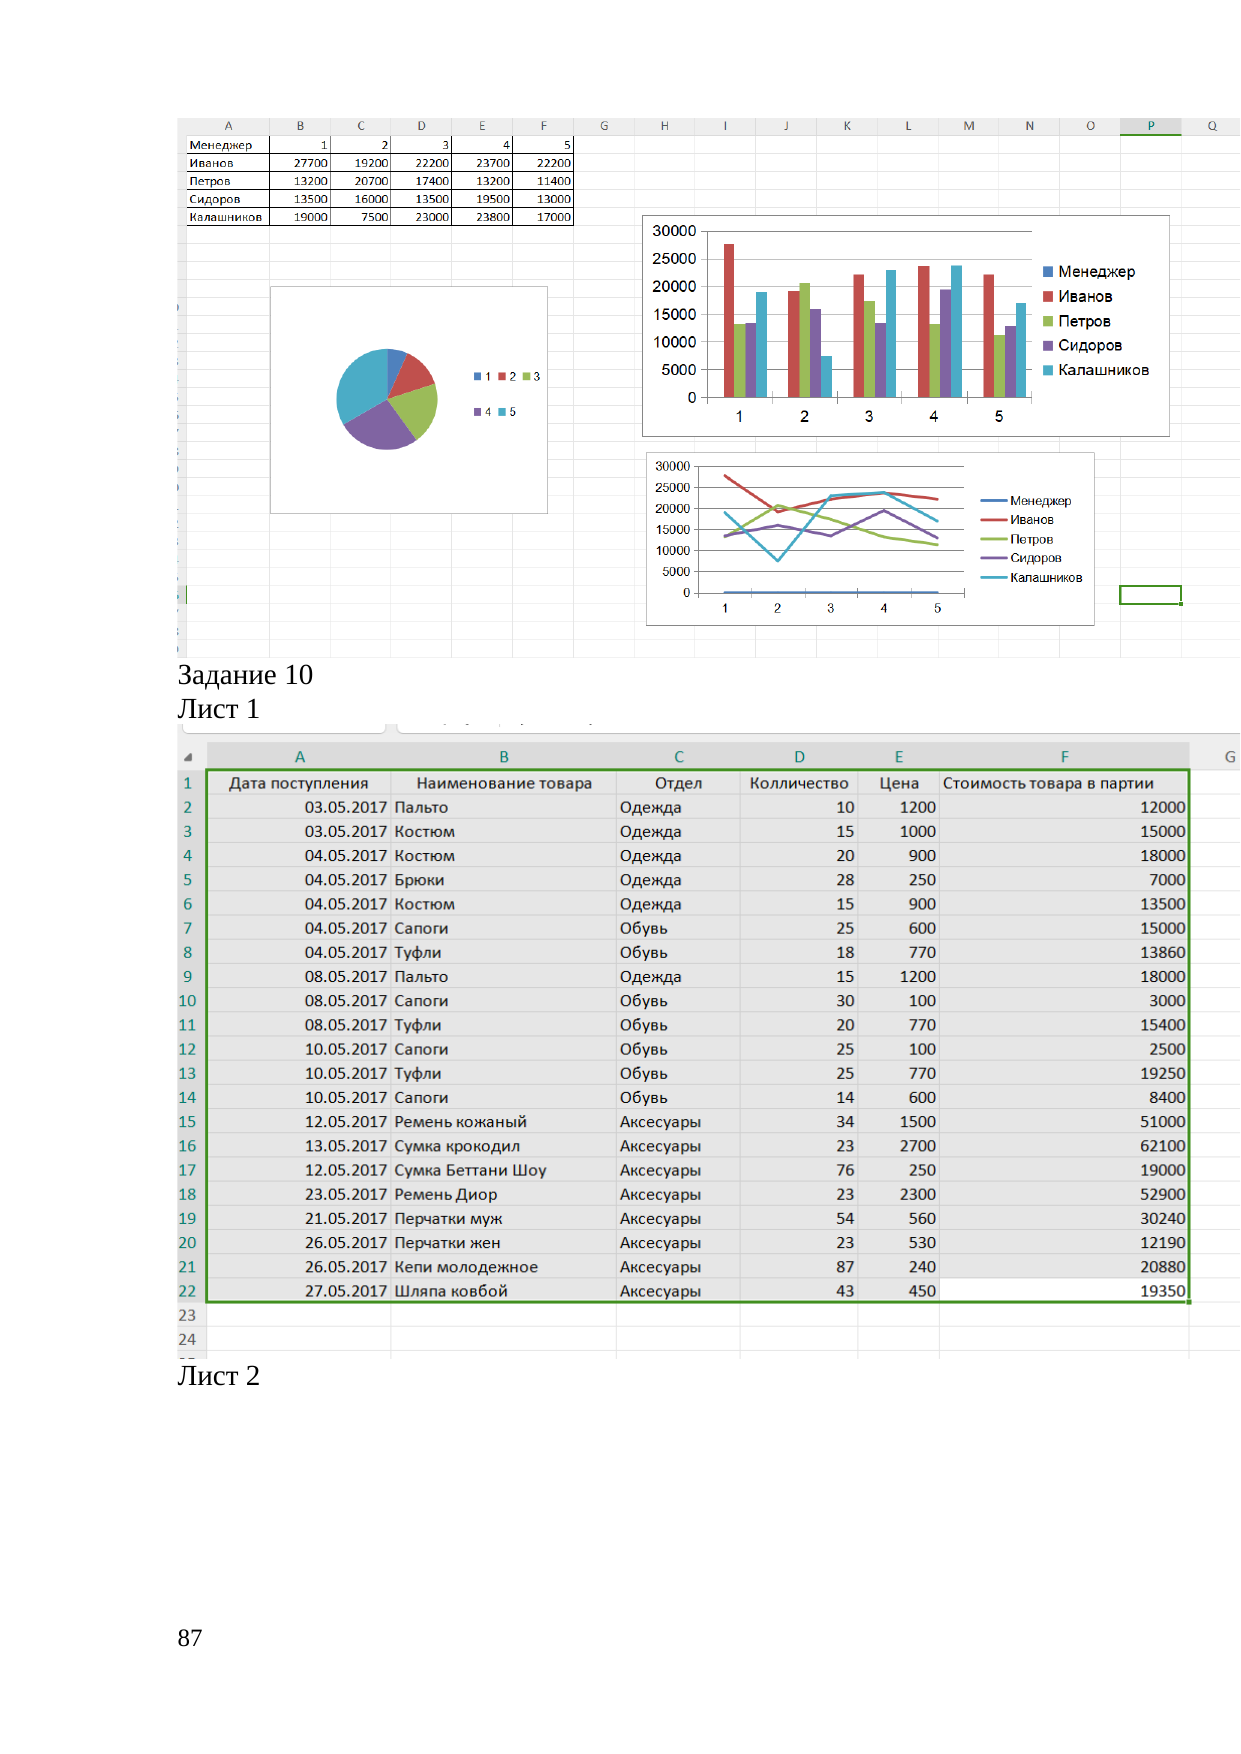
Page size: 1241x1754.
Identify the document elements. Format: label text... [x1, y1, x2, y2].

text Лист 1 [177, 691, 1152, 724]
text Задание 10 [177, 658, 1152, 691]
picture [177, 118, 1241, 658]
picture [177, 724, 1241, 1359]
text Лист 2 [177, 1359, 1152, 1392]
